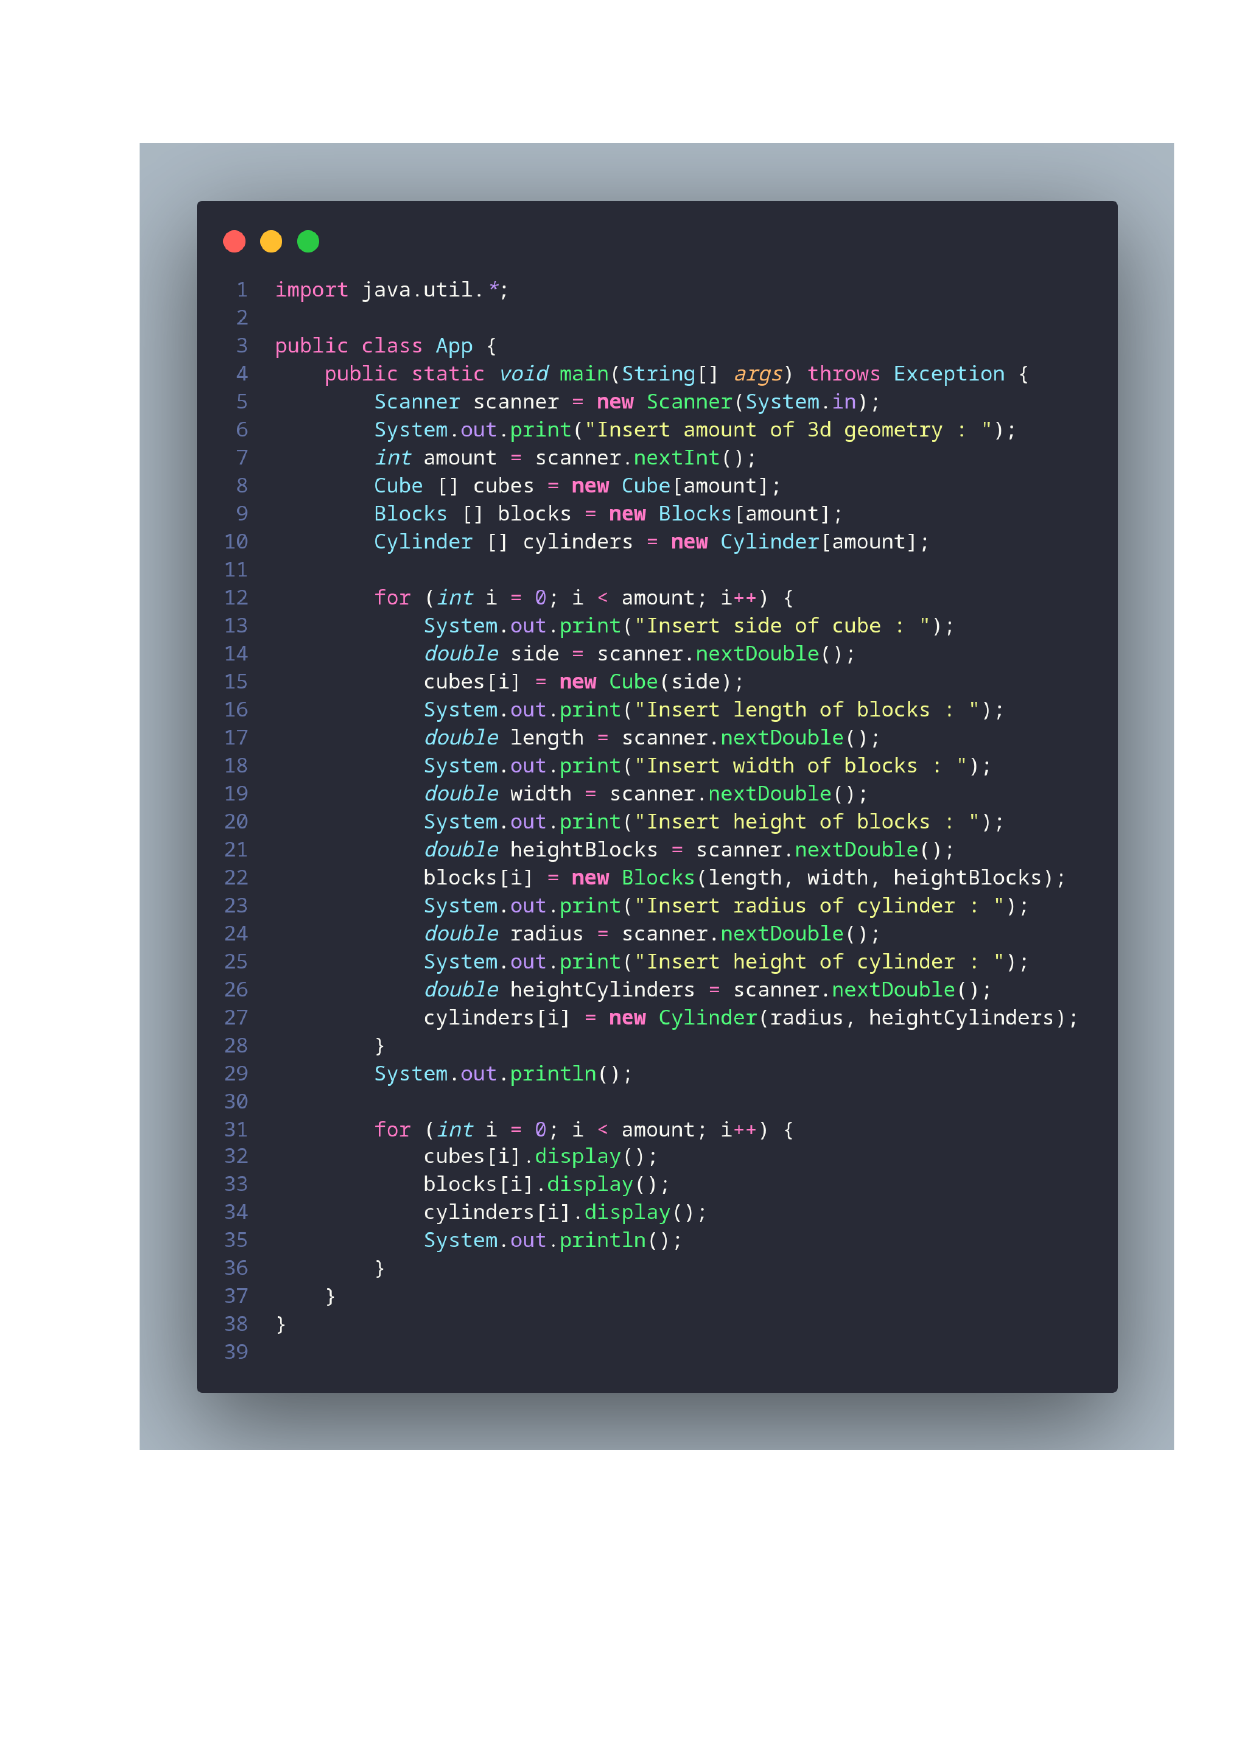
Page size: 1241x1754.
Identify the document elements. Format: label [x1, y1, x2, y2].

picture [139, 143, 1175, 1450]
